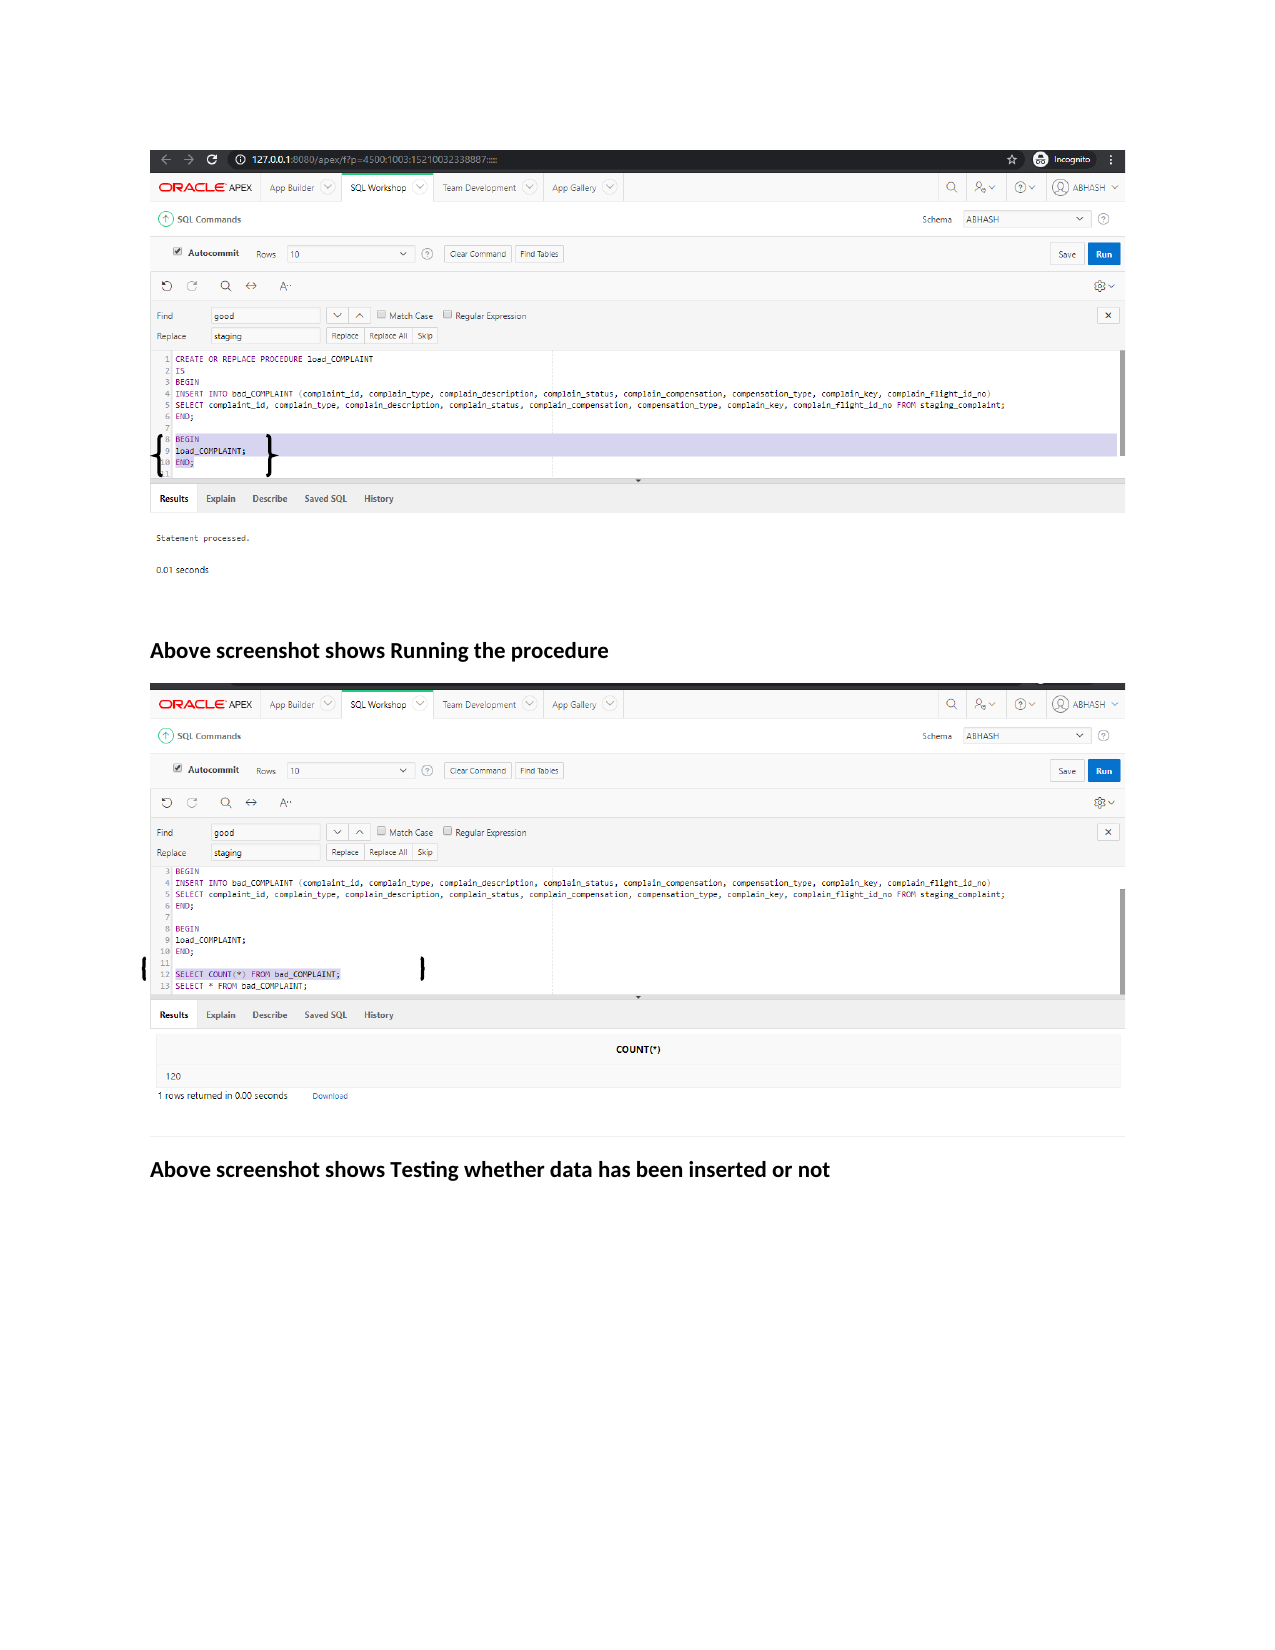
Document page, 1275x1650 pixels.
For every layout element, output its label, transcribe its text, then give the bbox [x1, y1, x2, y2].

picture [150, 683, 1125, 1137]
picture [150, 150, 1125, 618]
text Above screenshot shows Running the procedure [150, 636, 1125, 664]
text Above screenshot shows Testing whether data has been inserted or not [150, 1155, 1125, 1183]
